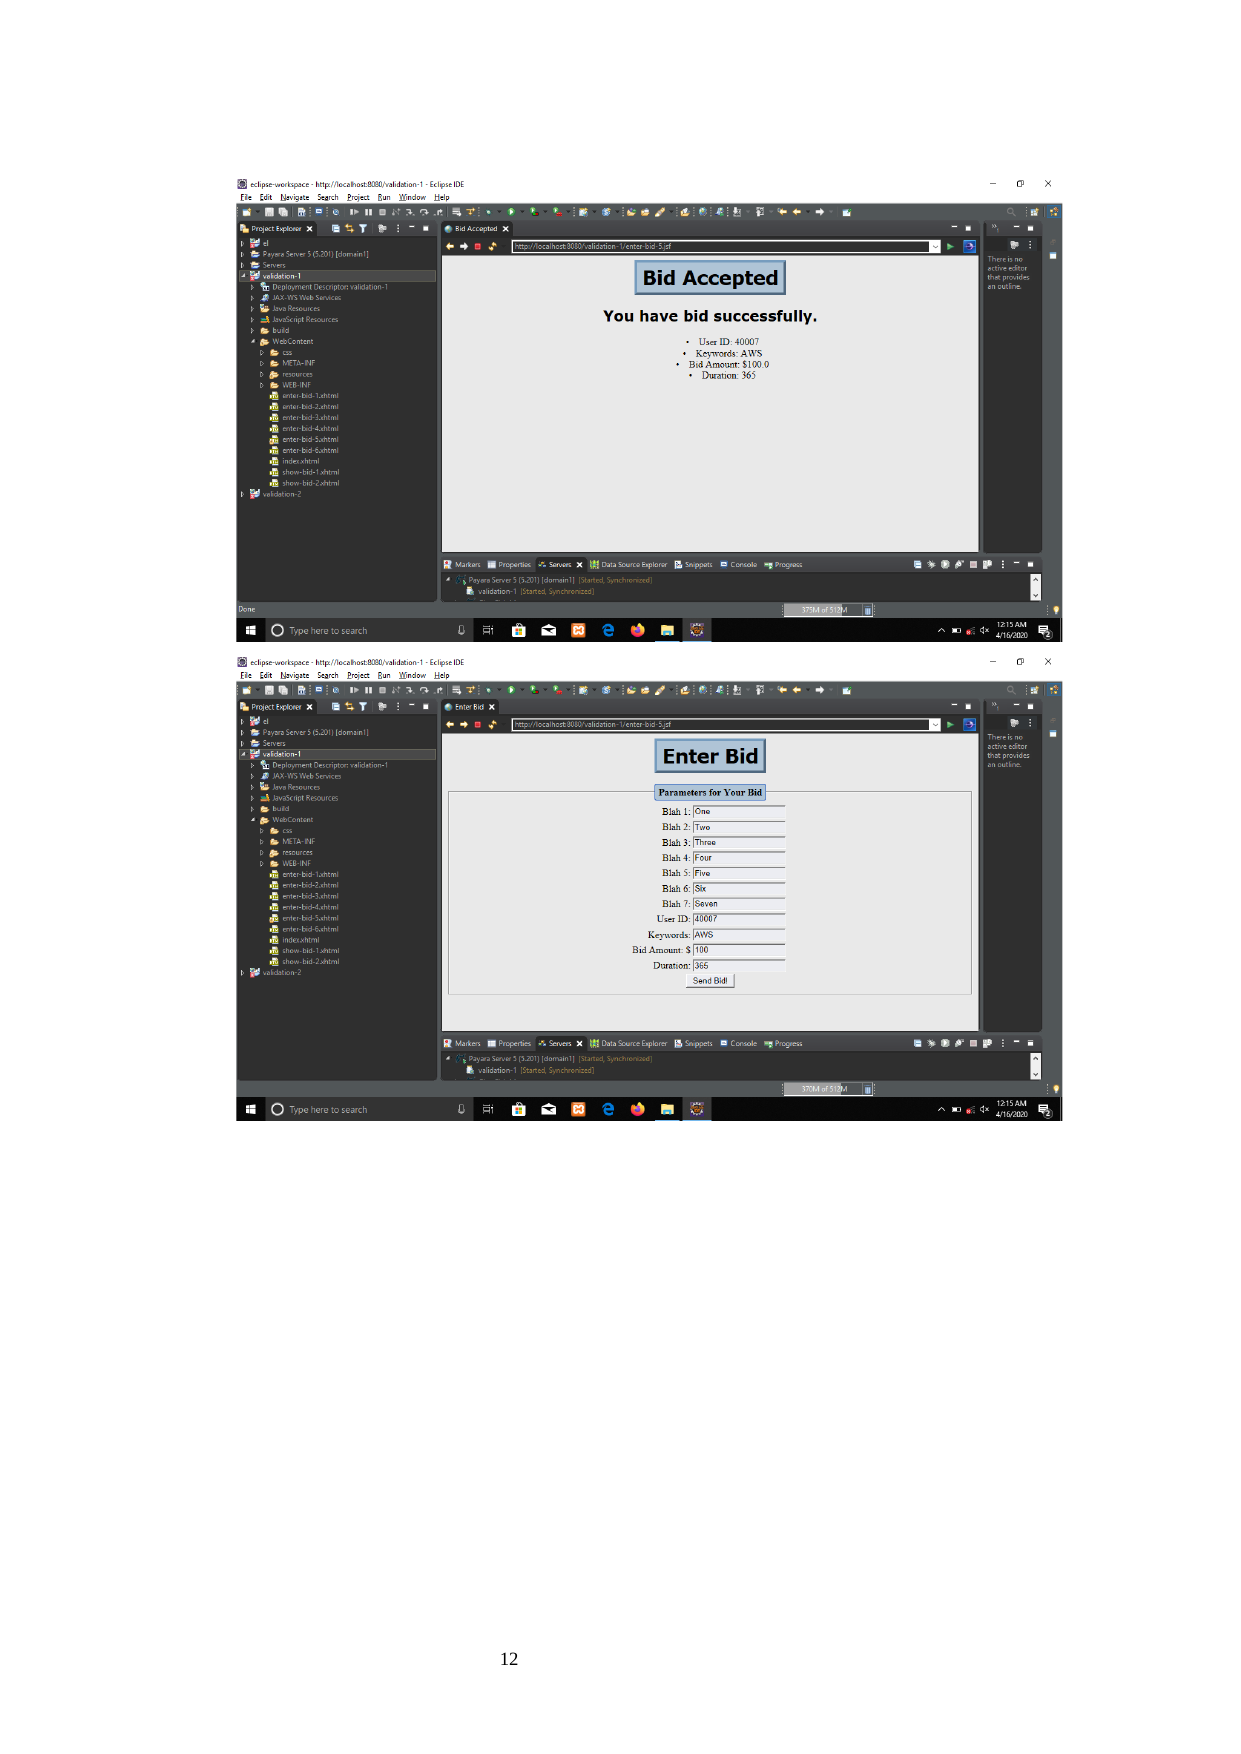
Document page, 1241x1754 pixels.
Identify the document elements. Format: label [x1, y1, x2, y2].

picture [236, 656, 1063, 1121]
picture [236, 177, 1063, 642]
